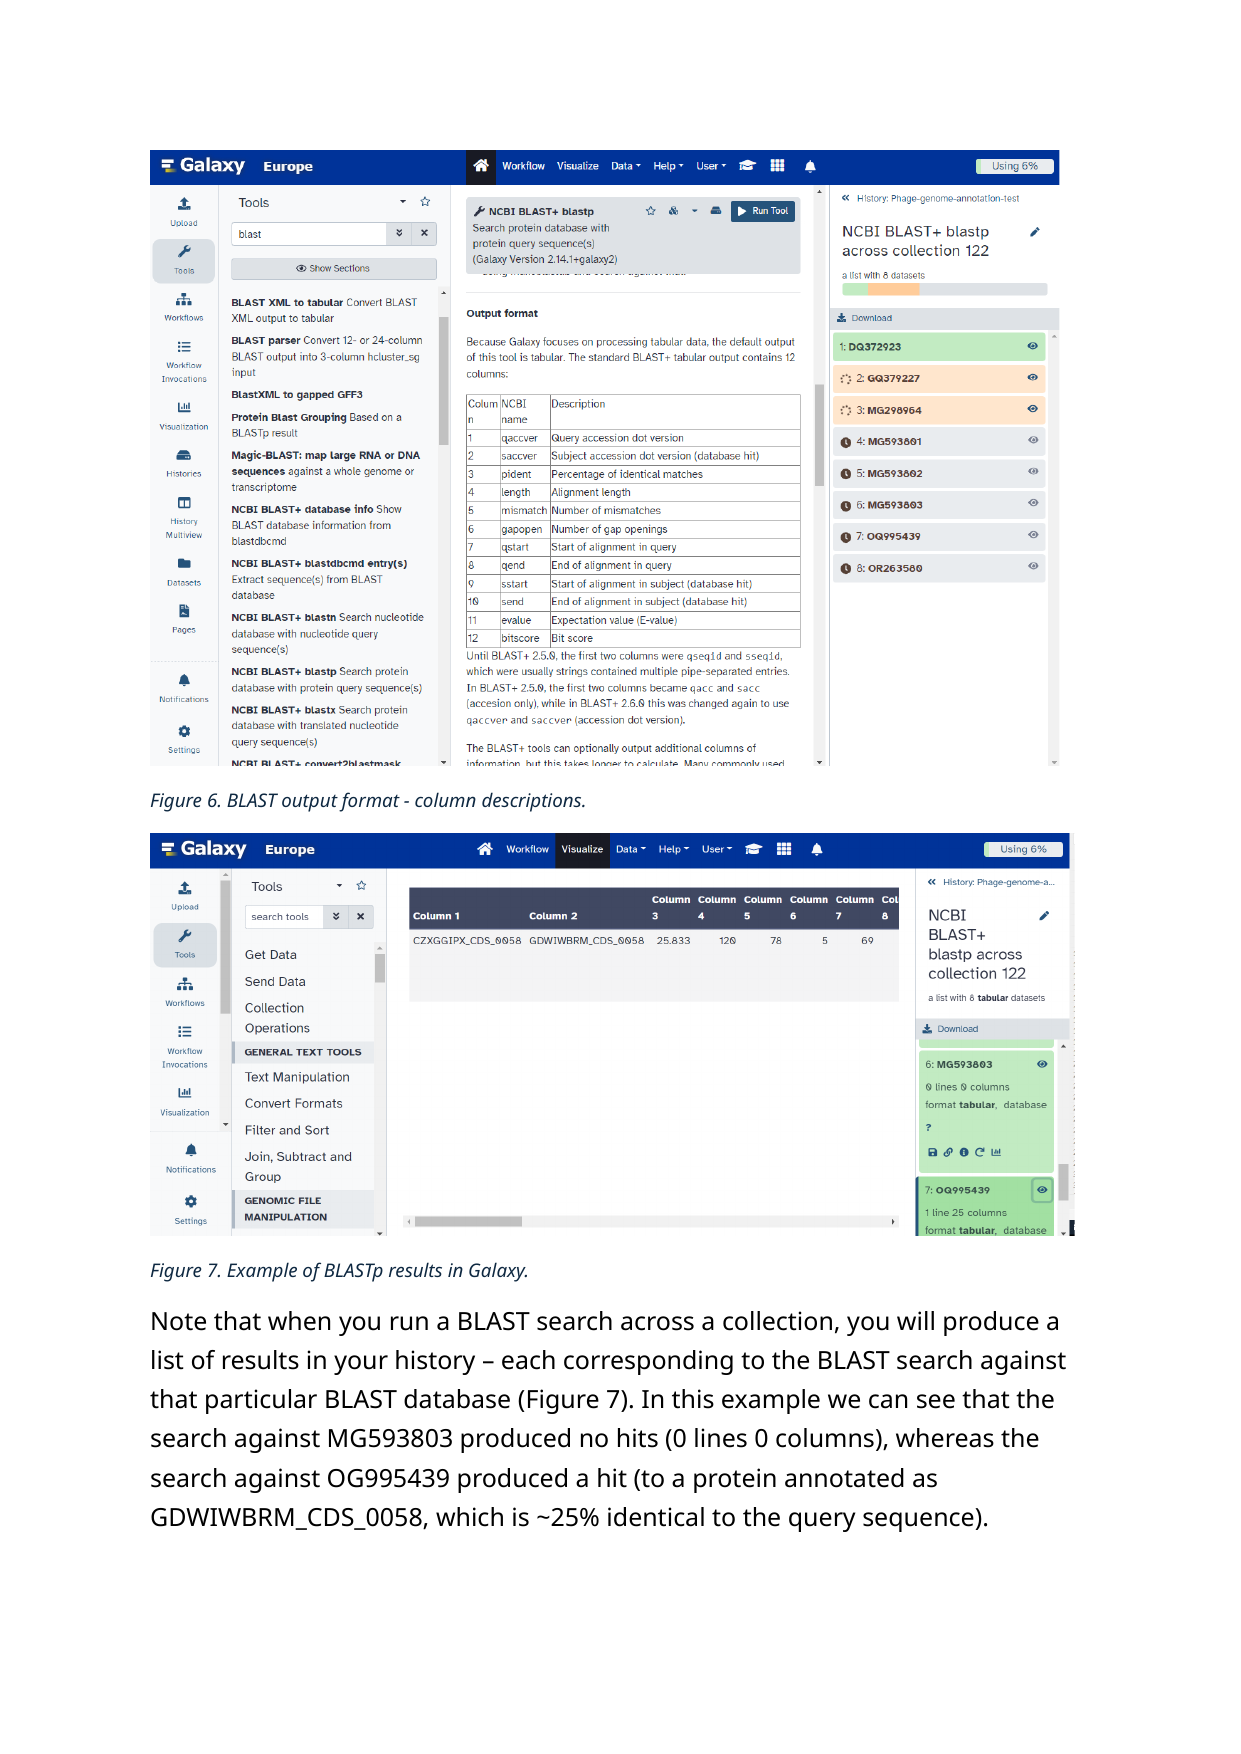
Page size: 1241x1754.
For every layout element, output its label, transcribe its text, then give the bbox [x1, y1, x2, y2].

picture [150, 150, 1060, 766]
text Figure 6. BLAST output format - column descriptions. [150, 787, 1090, 813]
picture [150, 833, 1075, 1236]
text Figure 7. Example of BLASTp results in Galaxy. [150, 1257, 1090, 1283]
text Note that when you run a BLAST search across a collection, you will produce a list of results in your history – each corresponding to the BLAST search against that particular BLAST database (Figure 7). In this example we can see that the search against MG593803 produced no hits (0 lines 0 columns), whereas the search against OG995439 produced a hit (to a protein annotated as GDWIWBRM_CDS_0058, which is ~25% identical to the query sequence). [150, 1304, 1090, 1533]
